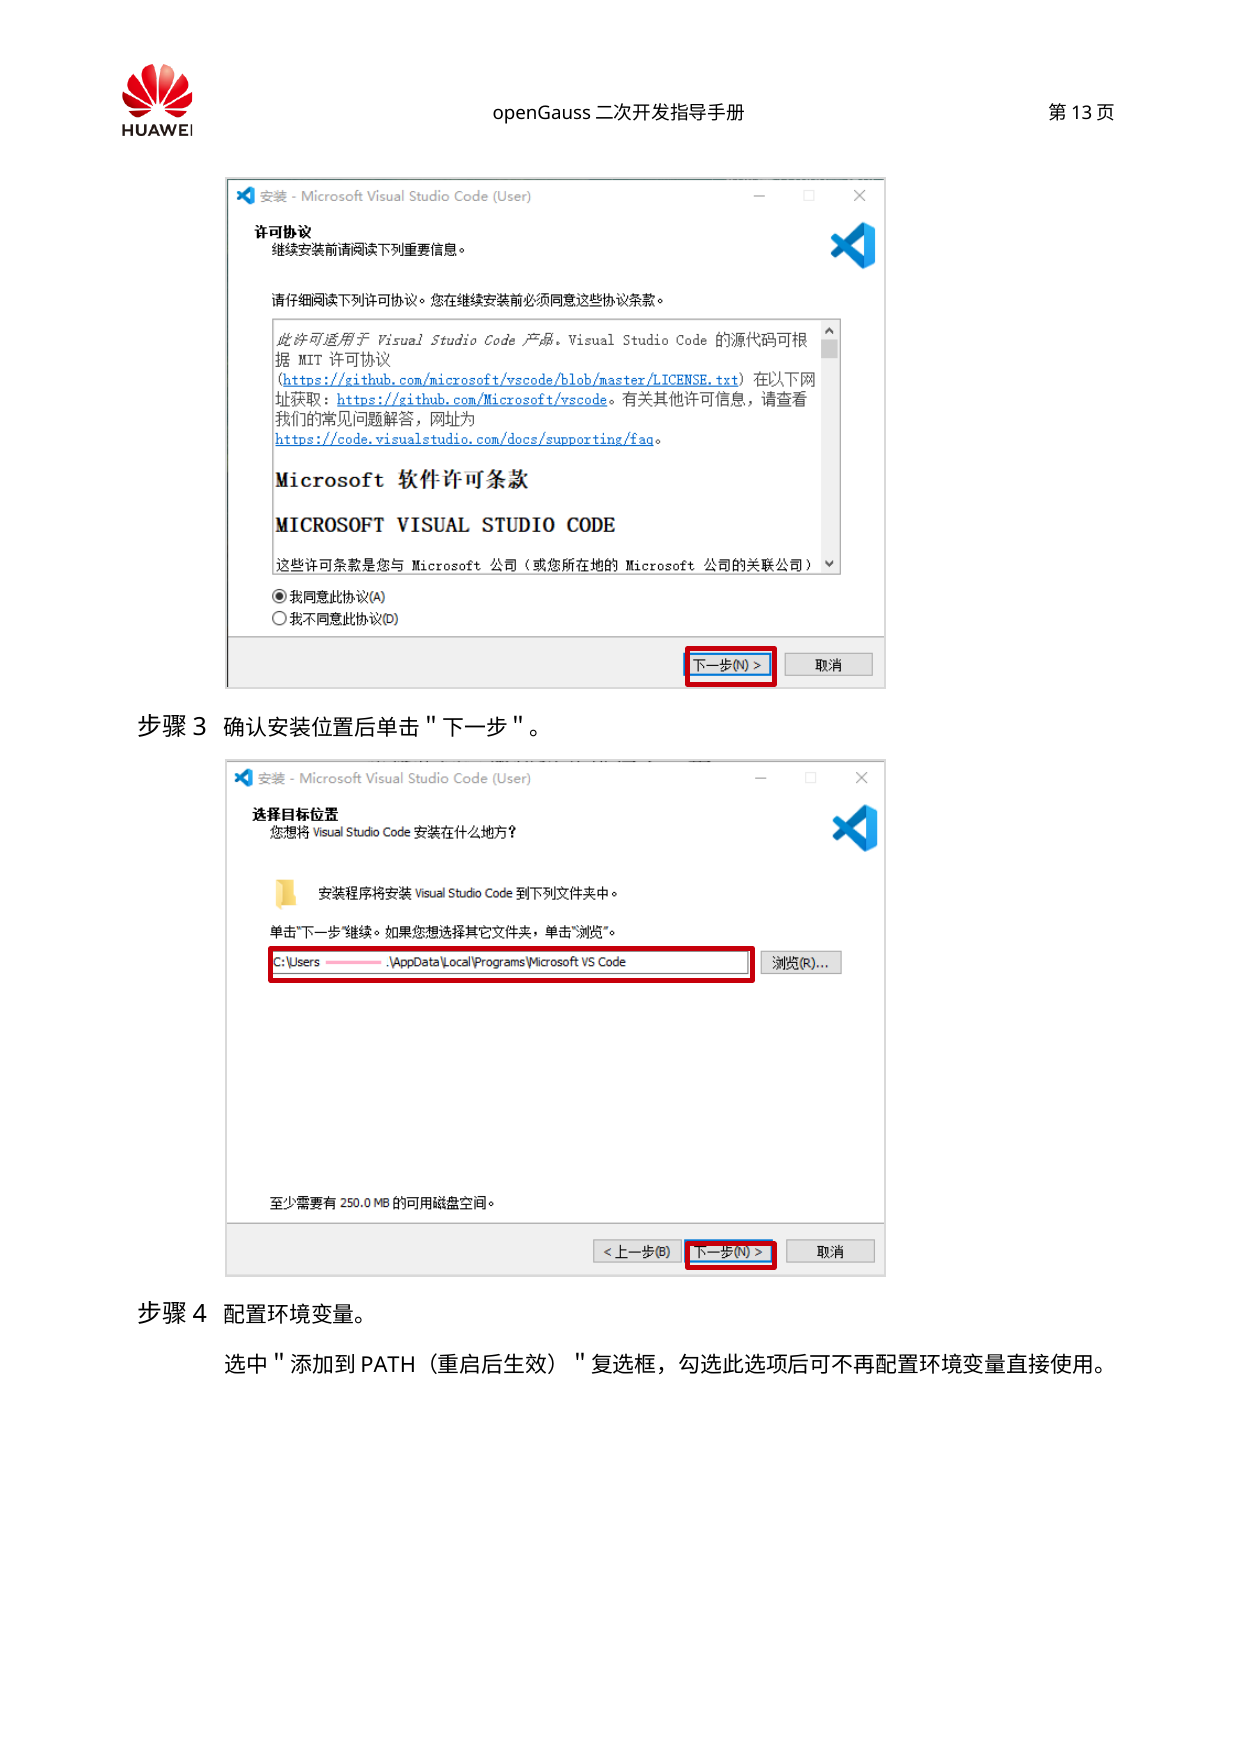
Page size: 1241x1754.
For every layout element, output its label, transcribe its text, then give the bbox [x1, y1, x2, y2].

picture [690, 651, 772, 682]
text 确认安装位置后单击＂下一步＂。 [207, 706, 1122, 742]
picture [227, 761, 884, 1275]
text 配置环境变量。 [207, 1294, 1122, 1330]
text 选中＂添加到PATH（重启后生效）＂复选框，勾选此选项后可不再配置环境变量直接使用。 [416, 1347, 1122, 1379]
picture [122, 64, 193, 136]
picture [227, 179, 884, 687]
